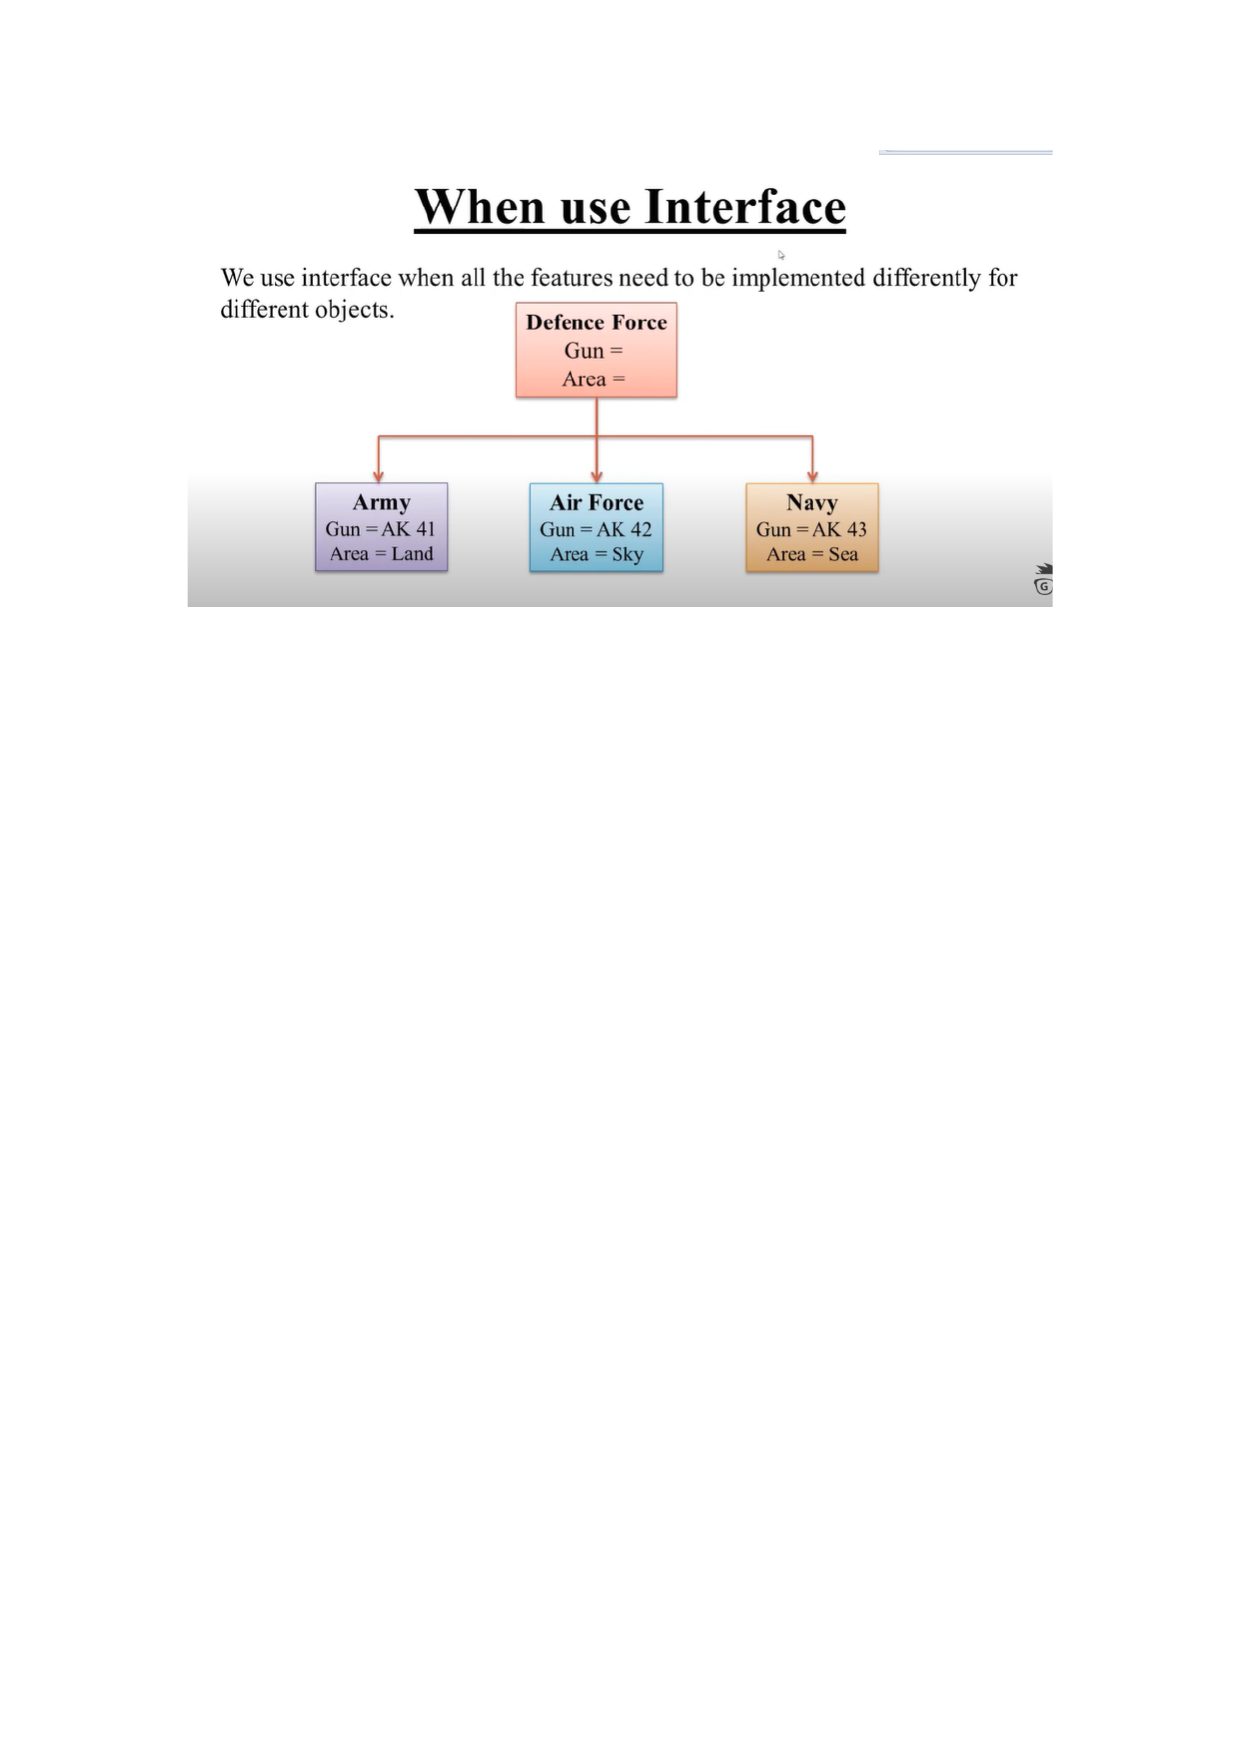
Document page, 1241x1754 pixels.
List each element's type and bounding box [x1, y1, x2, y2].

picture [187, 150, 1053, 607]
